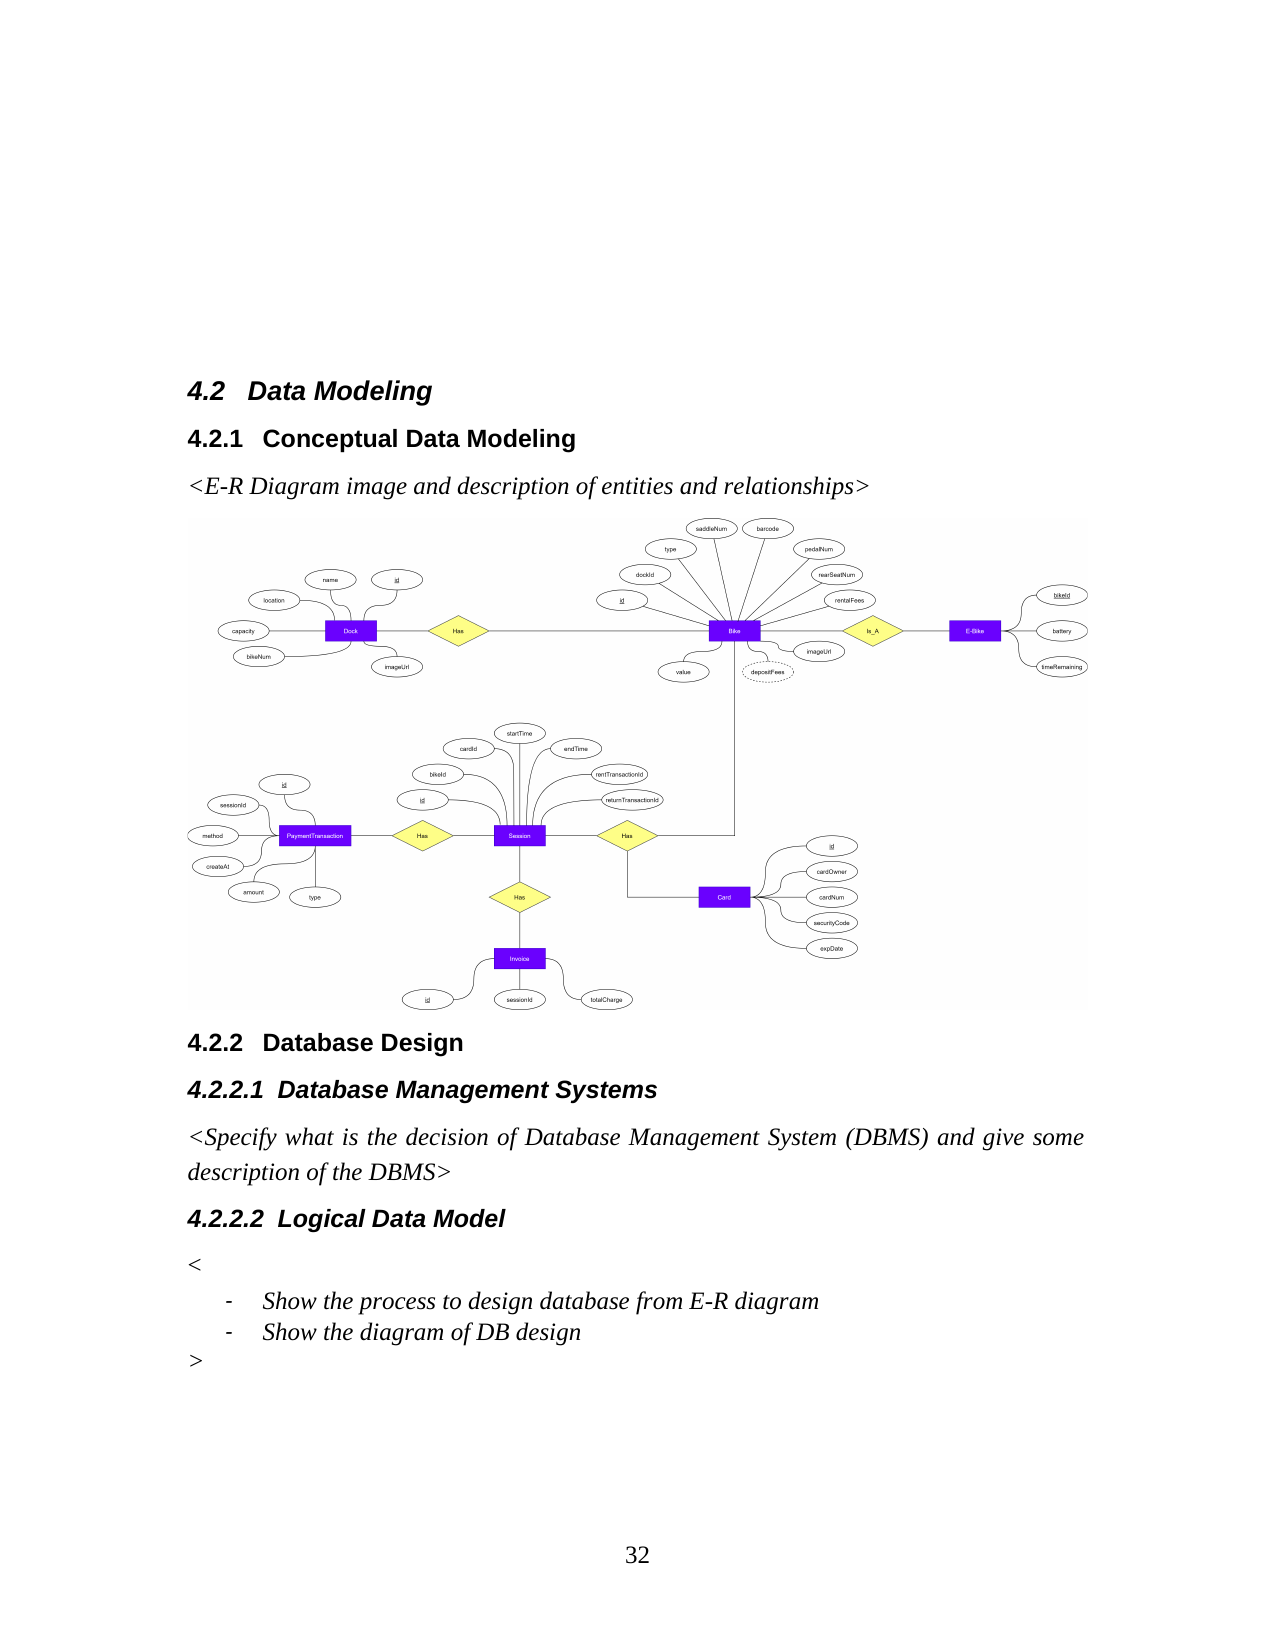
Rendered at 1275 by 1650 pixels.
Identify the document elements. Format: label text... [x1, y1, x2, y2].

picture [187, 518, 1088, 1010]
subtitle Conceptual Data Modeling [187, 424, 1087, 453]
list Show the process to design database from E-R diagram [225, 1285, 1087, 1316]
subtitle Database Design [187, 1028, 1087, 1057]
subtitle Logical Data Model [187, 1204, 1087, 1232]
text <E-R Diagram image and description of entities and relationships> [187, 471, 1087, 500]
subtitle Database Management Systems [187, 1075, 1087, 1104]
text < [187, 1251, 1087, 1279]
text <Specify what is the decision of Database Management System (DBMS) and give some description of the DBMS> [187, 1122, 1087, 1185]
subtitle Data Modeling [187, 374, 1087, 406]
list Show the diagram of DB design [225, 1316, 1087, 1346]
text > [187, 1346, 1087, 1375]
